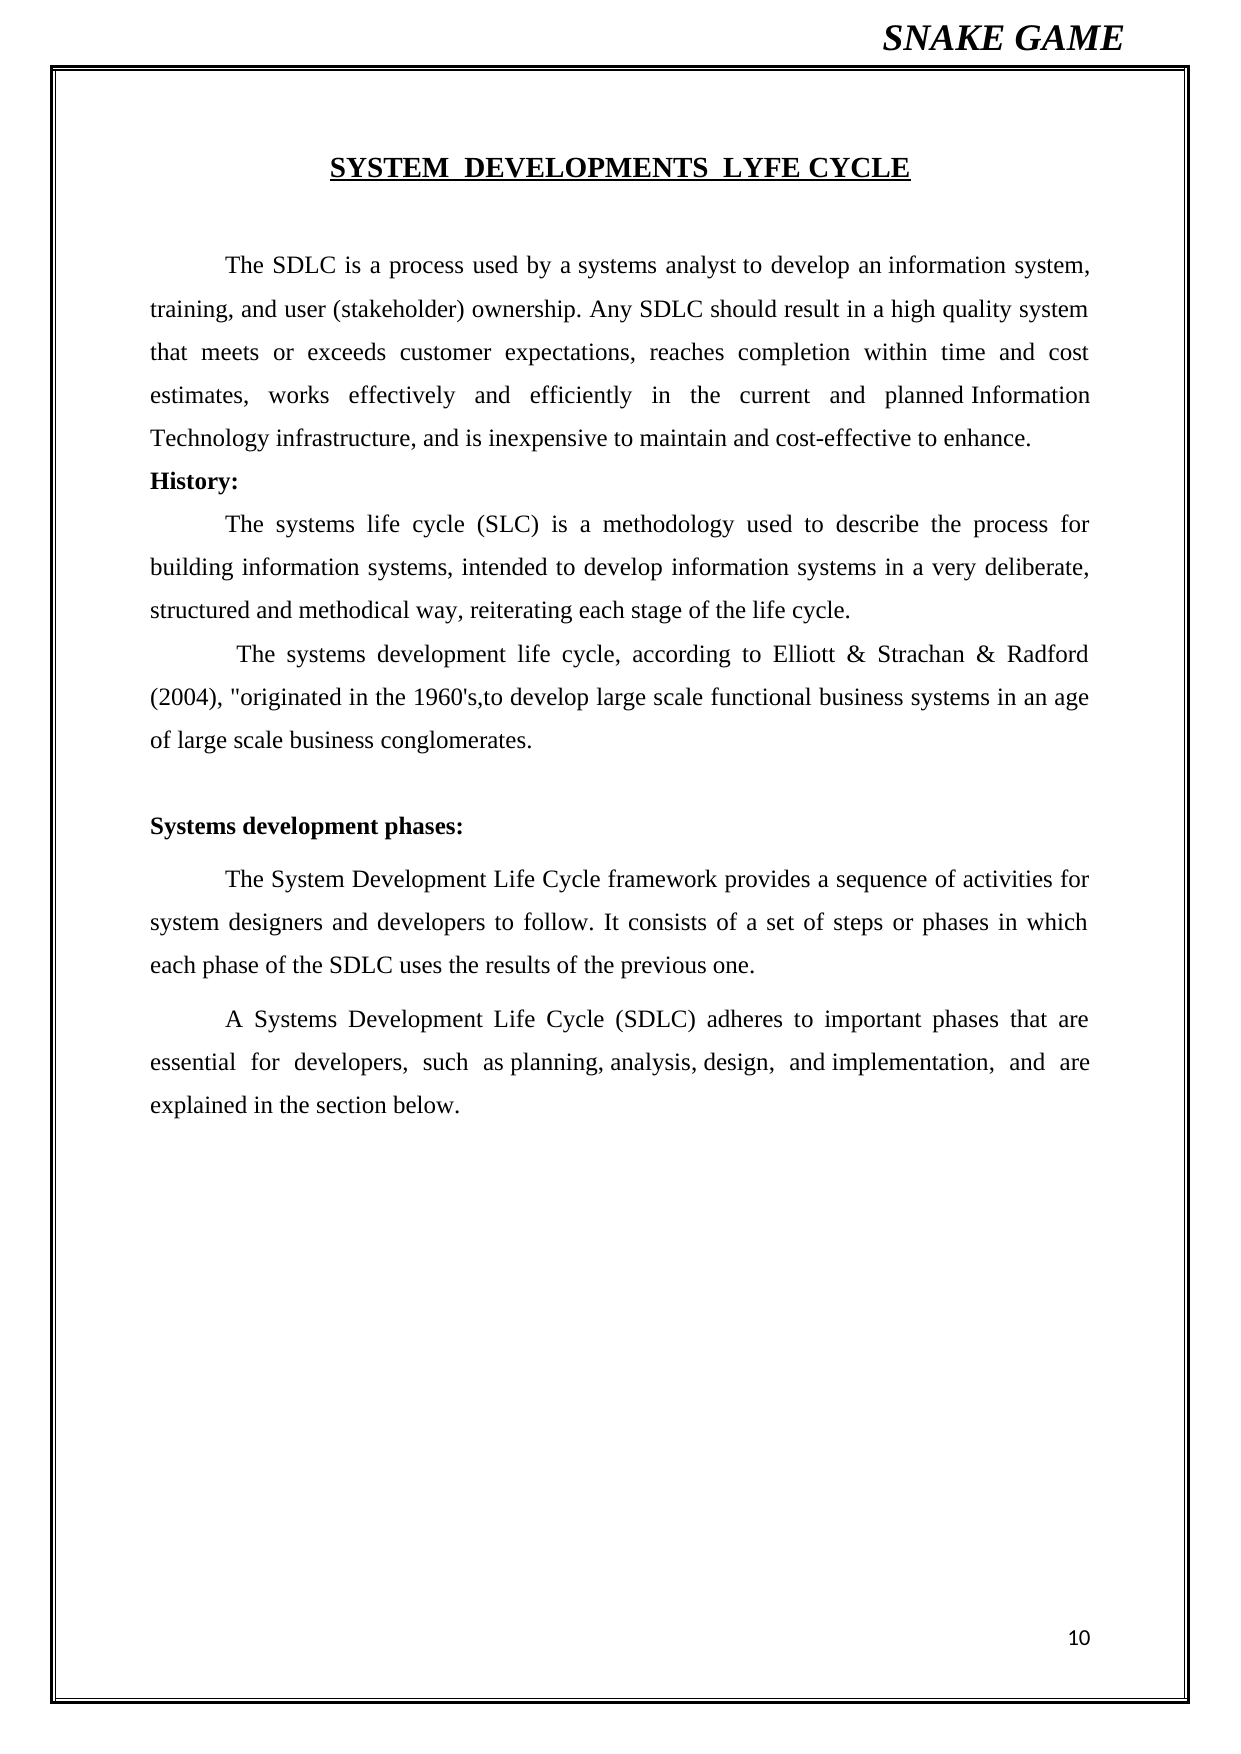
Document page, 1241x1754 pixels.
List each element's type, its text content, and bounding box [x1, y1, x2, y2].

text The systems development life cycle, according to Elliott & Strachan & Radford (2004), "originated in the 1960's,to develop large scale functional business systems in an age of large scale business conglomerates. [150, 639, 1090, 754]
text A Systems Development Life Cycle (SDLC) adheres to important phases that are essential for developers, such as planning, analysis, design, and implementation, and are explained in the section below. [150, 1004, 1090, 1119]
text Systems development phases: [150, 811, 1090, 840]
text The System Development Life Cycle framework provides a sequence of activities for system designers and developers to follow. It consists of a set of steps or phases in which each phase of the SDLC uses the results of the previous one. [150, 864, 1090, 979]
text The systems life cycle (SLC) is a methodology used to describe the process for building information systems, intended to develop information systems in a very deliberate, structured and methodical way, reiterating each stage of the life cycle. [150, 509, 1090, 624]
text SYSTEM DEVELOPMENTS LYFE CYCLE [150, 150, 1090, 183]
text History: [150, 466, 1090, 495]
text The SDLC is a process used by a systems analyst to develop an information system, training, and user (stakeholder) ownership. Any SDLC should result in a high quality system that meets or exceeds customer expectations, reaches completion within time and cost estimates, works effectively and efficiently in the current and planned Information Technology infrastructure, and is inexpensive to maintain and cost-effective to enhance. [150, 251, 1090, 452]
